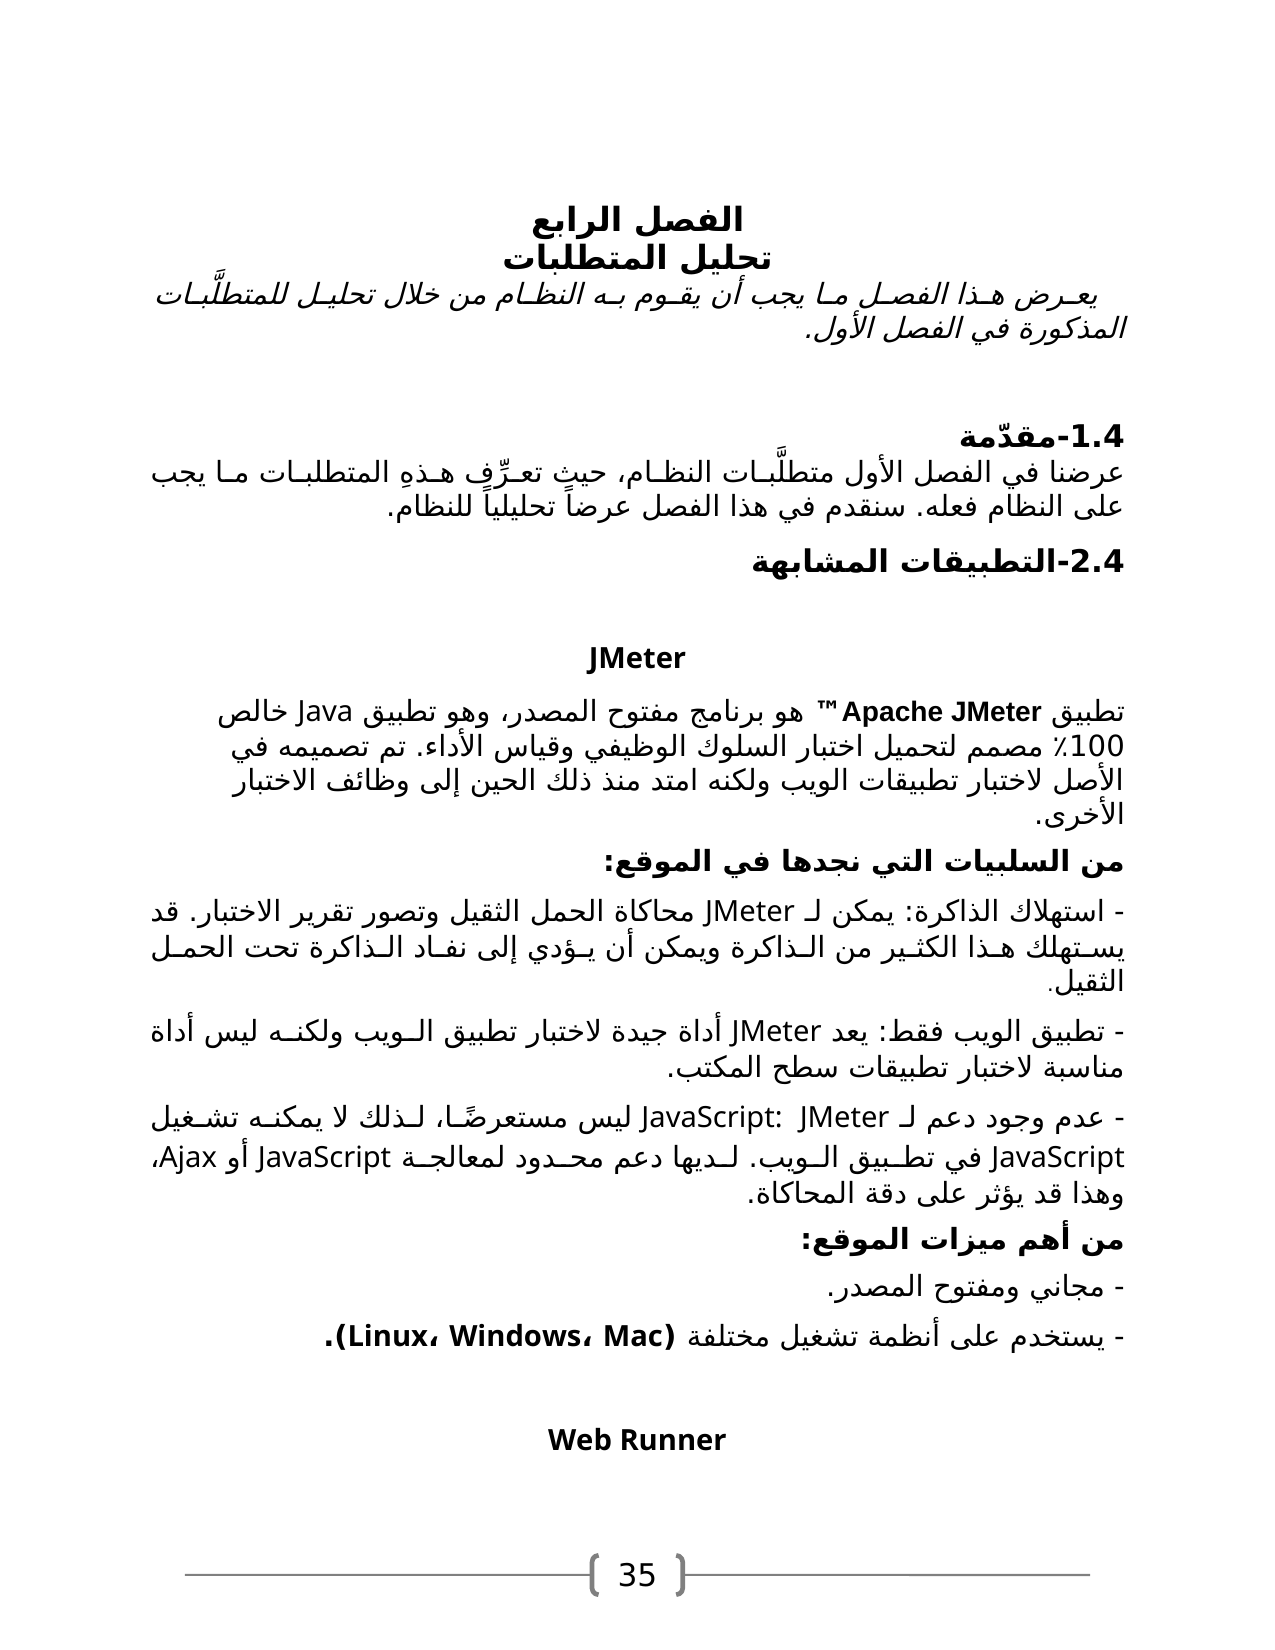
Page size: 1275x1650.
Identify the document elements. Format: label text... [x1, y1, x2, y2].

text JMeter [150, 638, 1125, 677]
subtitle 1.4-مقدّمة [150, 419, 1125, 455]
text عرضنا في الفصل الأول متطلَّبات النظام، حيث تعرِّف هذهِ المتطلبات ما يجب على النظام فعله. سنقدم في هذا الفصل عرضاً تحليلياً للنظام. [150, 455, 1125, 523]
text - يستخدم على أنظمة تشغيل مختلفة (Linux، Windows، Mac). [150, 1315, 1125, 1355]
subtitle 2.4-التطبيقات المشابهة [150, 544, 1125, 580]
text - استهلاك الذاكرة: يمكن لـ JMeter محاكاة الحمل الثقيل وتصور تقرير الاختبار. قد يستهلك هذا الكثير من الذاكرة ويمكن أن يؤدي إلى نفاد الذاكرة تحت الحمل الثقيل. [150, 890, 1125, 998]
text تطبيق Apache JMeter™ هو برنامج مفتوح المصدر، وهو تطبيق Java خالص 100٪ مصمم لتحميل اختبار السلوك الوظيفي وقياس الأداء. تم تصميمه في الأصل لاختبار تطبيقات الويب ولكنه امتد منذ ذلك الحين إلى وظائف الاختبار الأخرى. [150, 690, 1125, 831]
text - عدم وجود دعم لـ JavaScript: JMeter ليس مستعرضًا، لذلك لا يمكنه تشغيل JavaScript في تطبيق الويب. لديها دعم محدود لمعالجة JavaScript أو Ajax، وهذا قد يؤثر على دقة المحاكاة. [150, 1097, 1125, 1210]
text Web Runner [150, 1420, 1125, 1459]
text من أهم ميزات الموقع: [150, 1222, 1125, 1256]
text من السلبيات التي نجدها في الموقع: [150, 844, 1125, 878]
subtitle الفصل الرابع تحليل المتطلبات [150, 200, 1125, 278]
text - تطبيق الويب فقط: يعد JMeter أداة جيدة لاختبار تطبيق الويب ولكنه ليس أداة مناسبة لاختبار تطبيقات سطح المكتب. [150, 1010, 1125, 1084]
text يعرض هذا الفصل ما يجب أن يقوم به النظام من خلال تحليل للمتطلَّبات المذكورة في الفصل الأول. [150, 278, 1125, 346]
text - مجاني ومفتوح المصدر. [150, 1269, 1125, 1303]
